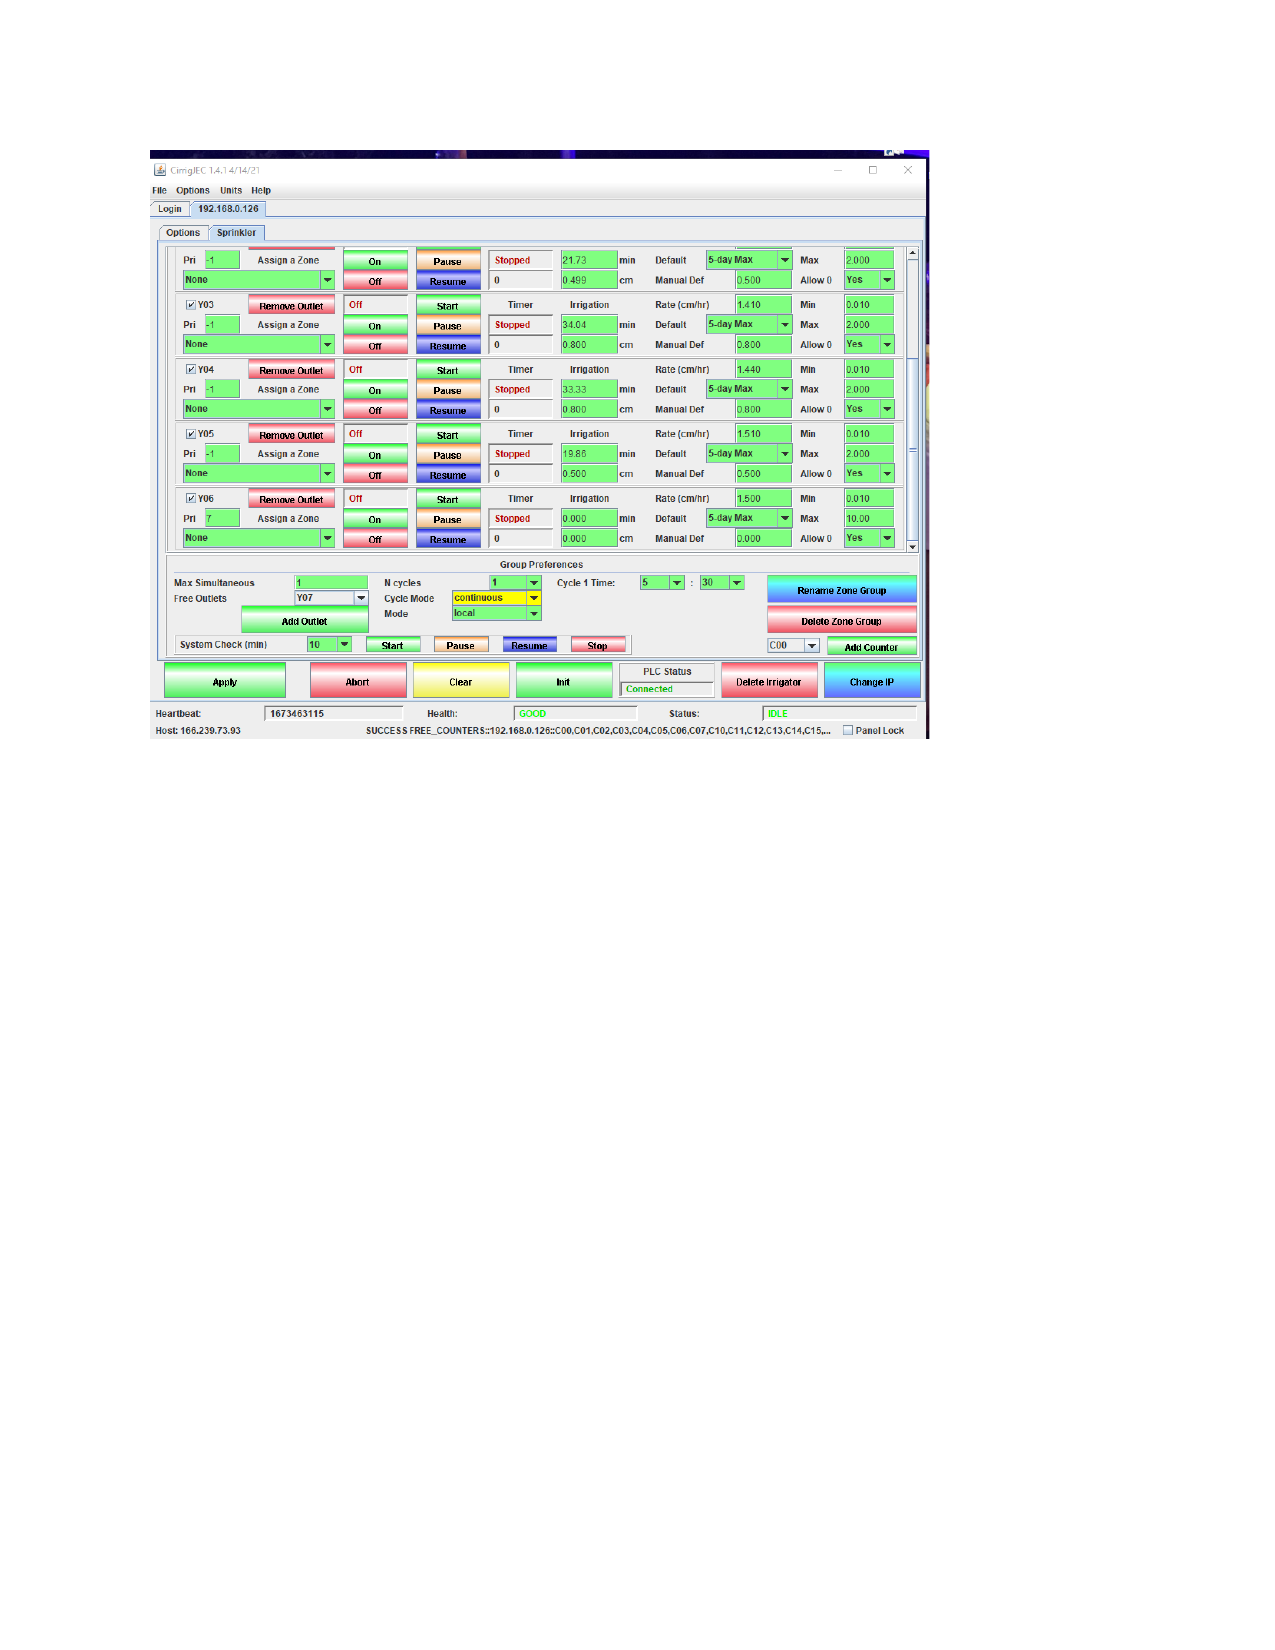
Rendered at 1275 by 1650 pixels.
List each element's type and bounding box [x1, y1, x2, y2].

picture [150, 150, 930, 739]
